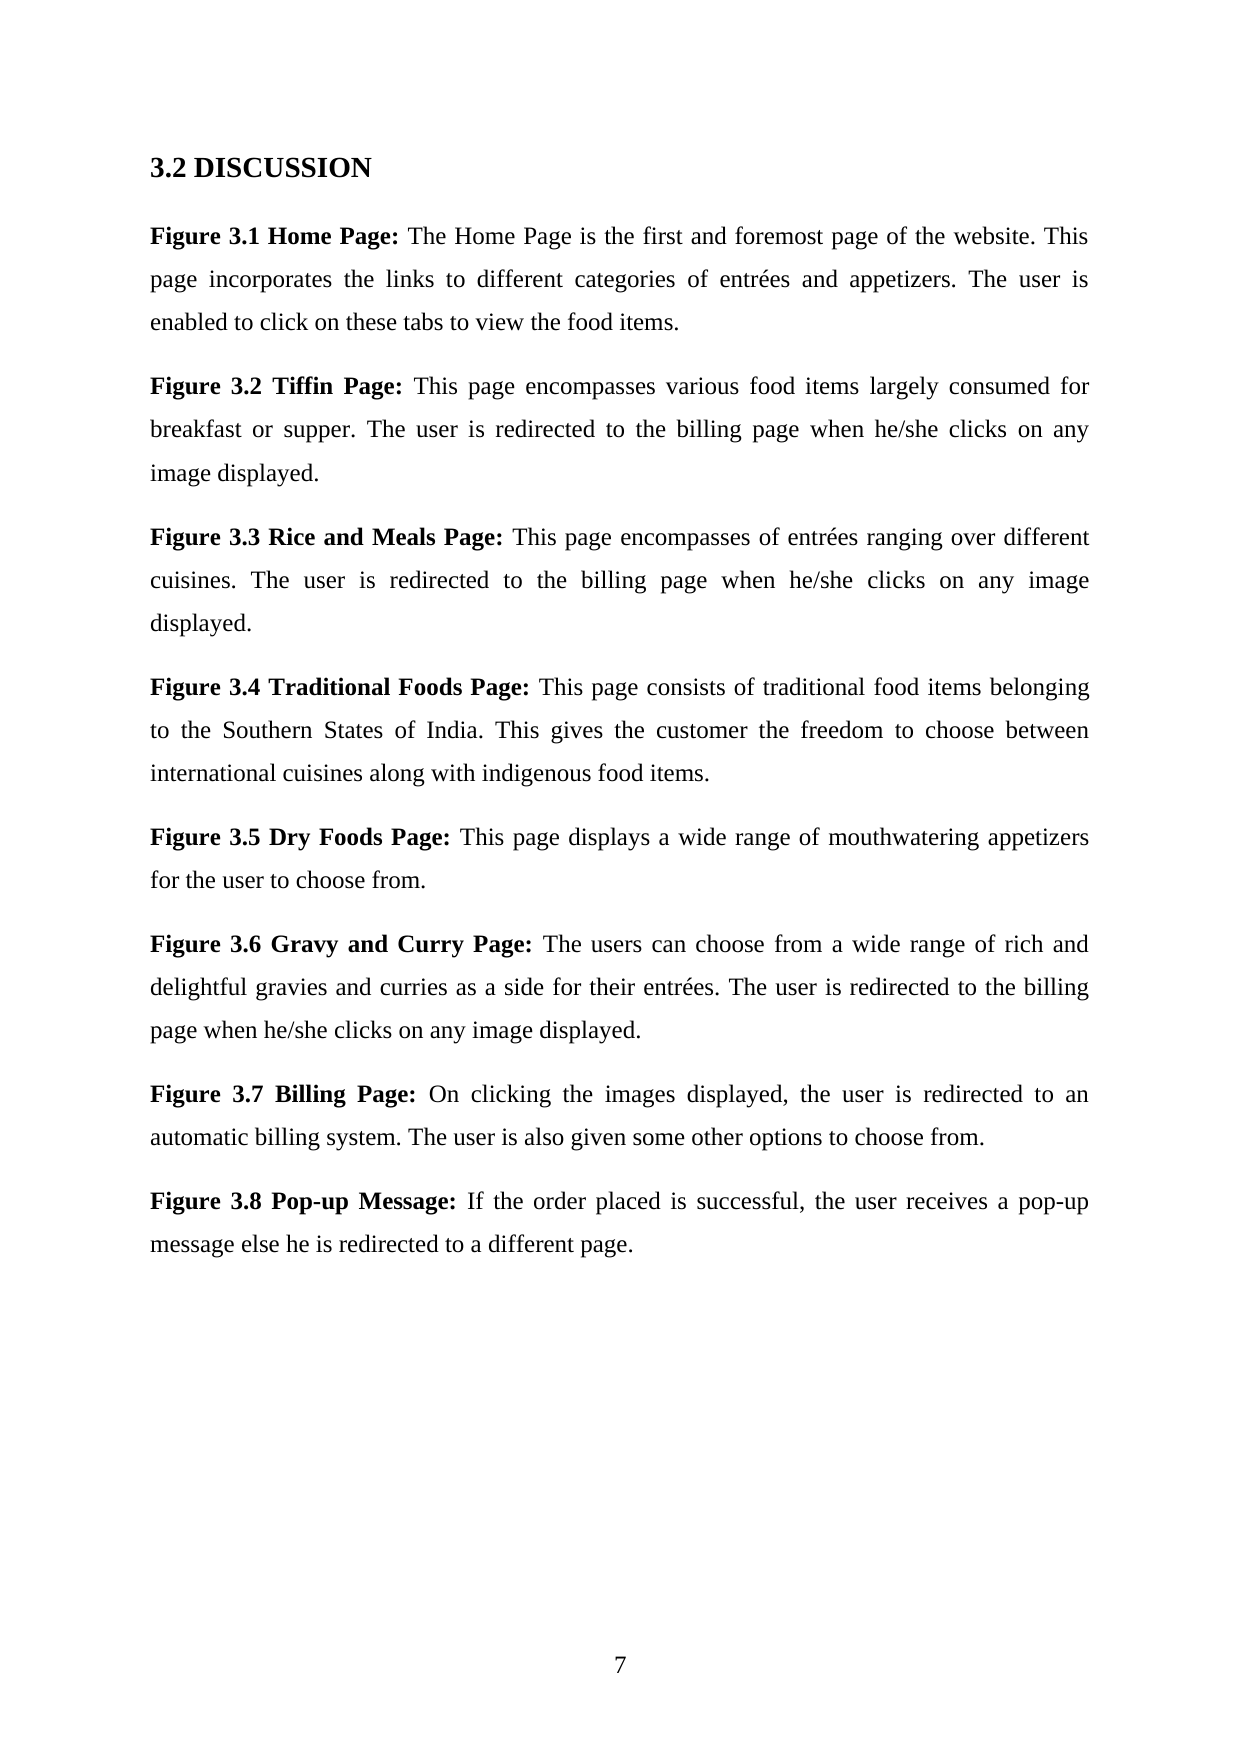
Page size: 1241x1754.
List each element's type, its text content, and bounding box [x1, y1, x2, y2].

text 3.2 DISCUSSION [150, 150, 1090, 183]
text Figure 3.7 Billing Page: On clicking the images displayed, the user is redirected to an automatic billing system. The user is also given some other options to choose from. [150, 1079, 1090, 1151]
text Figure 3.4 Traditional Foods Page: This page consists of traditional food items belonging to the Southern States of India. This gives the customer the freedom to choose between international cuisines along with indigenous food items. [150, 672, 1090, 787]
text Figure 3.1 Home Page: The Home Page is the first and foremost page of the website. This page incorporates the links to different categories of entrées and appetizers. The user is enabled to click on these tabs to view the food items. [150, 221, 1090, 336]
text Figure 3.2 Tiffin Page: This page encompasses various food items largely consumed for breakfast or supper. The user is redirected to the billing page when he/she clicks on any image displayed. [150, 371, 1090, 486]
text Figure 3.6 Gravy and Curry Page: The users can choose from a wide range of rich and delightful gravies and curries as a side for their entrées. The user is redirected to the billing page when he/she clicks on any image displayed. [150, 929, 1090, 1044]
text Figure 3.5 Dry Foods Page: This page displays a wide range of mouthwatering appetizers for the user to choose from. [150, 822, 1090, 894]
text Figure 3.3 Rice and Meals Page: This page encompasses of entrées ranging over different cuisines. The user is redirected to the billing page when he/she clicks on any image displayed. [150, 522, 1090, 637]
text Figure 3.8 Pop-up Message: If the order placed is successful, the user receives a pop-up message else he is redirected to a different page. [150, 1186, 1090, 1258]
